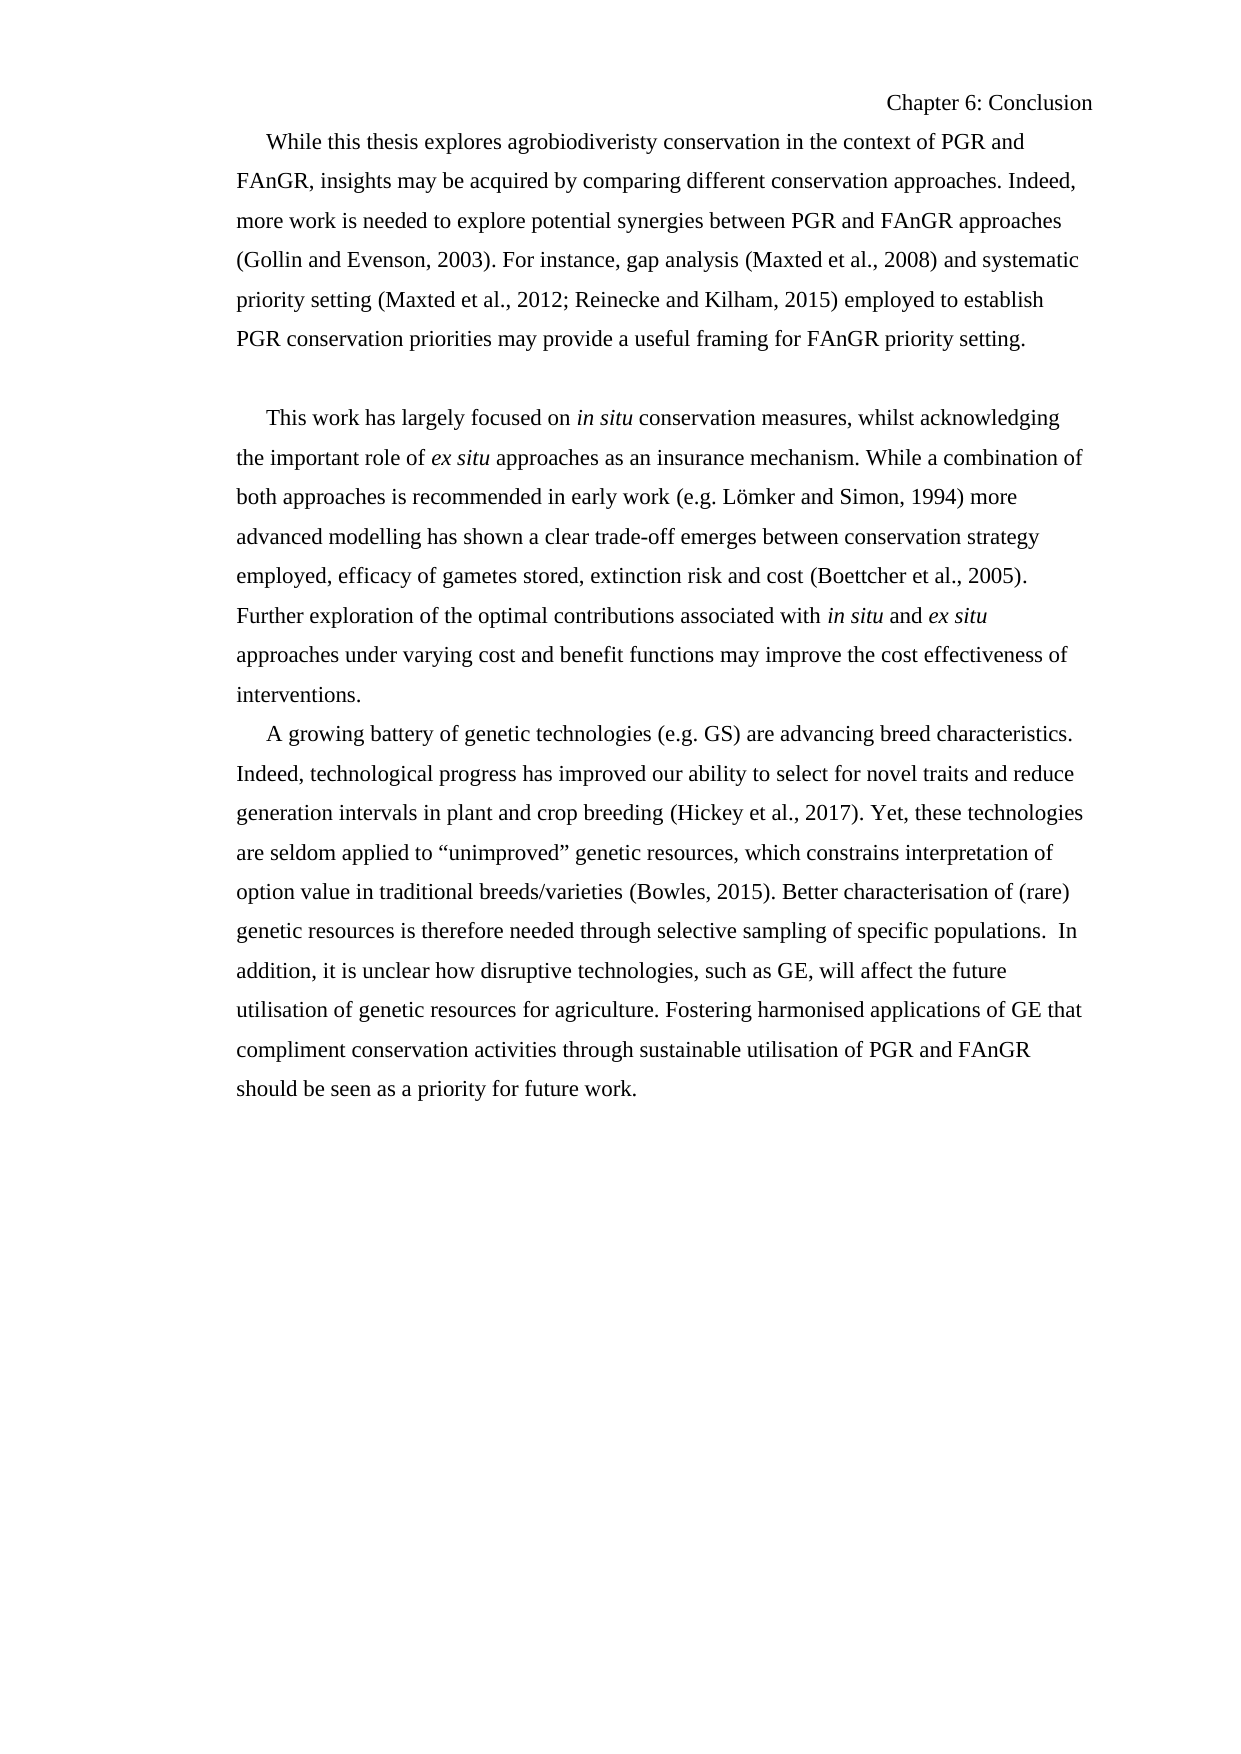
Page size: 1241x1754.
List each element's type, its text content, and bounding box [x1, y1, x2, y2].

text This work has largely focused on in situ conservation measures, whilst acknowledging the important role of ex situ approaches as an insurance mechanism. While a combination of both approaches is recommended in early work (e.g. Lömker and Simon, 1994) more advanced modelling has shown a clear trade-off emerges between conservation strategy employed, efficacy of gametes stored, extinction risk and cost (Boettcher et al., 2005). Further exploration of the optimal contributions associated with in situ and ex situ approaches under varying cost and benefit functions may improve the cost effectiveness of interventions. [236, 404, 1092, 707]
text A growing battery of genetic technologies (e.g. GS) are advancing breed characteristics. Indeed, technological progress has improved our ability to select for novel traits and reduce generation intervals in plant and crop breeding (Hickey et al., 2017). Yet, these technologies are seldom applied to “unimproved” genetic resources, which constrains interpretation of option value in traditional breeds/varieties (Bowles, 2015). Better characterisation of (rare) genetic resources is therefore needed through selective sampling of specific populations. In addition, it is unclear how disruptive technologies, such as GE, will affect the future utilisation of genetic resources for agriculture. Fostering harmonised applications of GE that compliment conservation activities through sustainable utilisation of PGR and FAnGR should be seen as a priority for future work. [236, 720, 1092, 1102]
text While this thesis explores agrobiodiveristy conservation in the context of PGR and FAnGR, insights may be acquired by comparing different conservation approaches. Indeed, more work is needed to explore potential synergies between PGR and FAnGR approaches (Gollin and Evenson, 2003). For instance, gap analysis (Maxted et al., 2008) and systematic priority setting (Maxted et al., 2012; Reinecke and Kilham, 2015) employed to establish PGR conservation priorities may provide a useful framing for FAnGR priority setting. [236, 128, 1092, 352]
